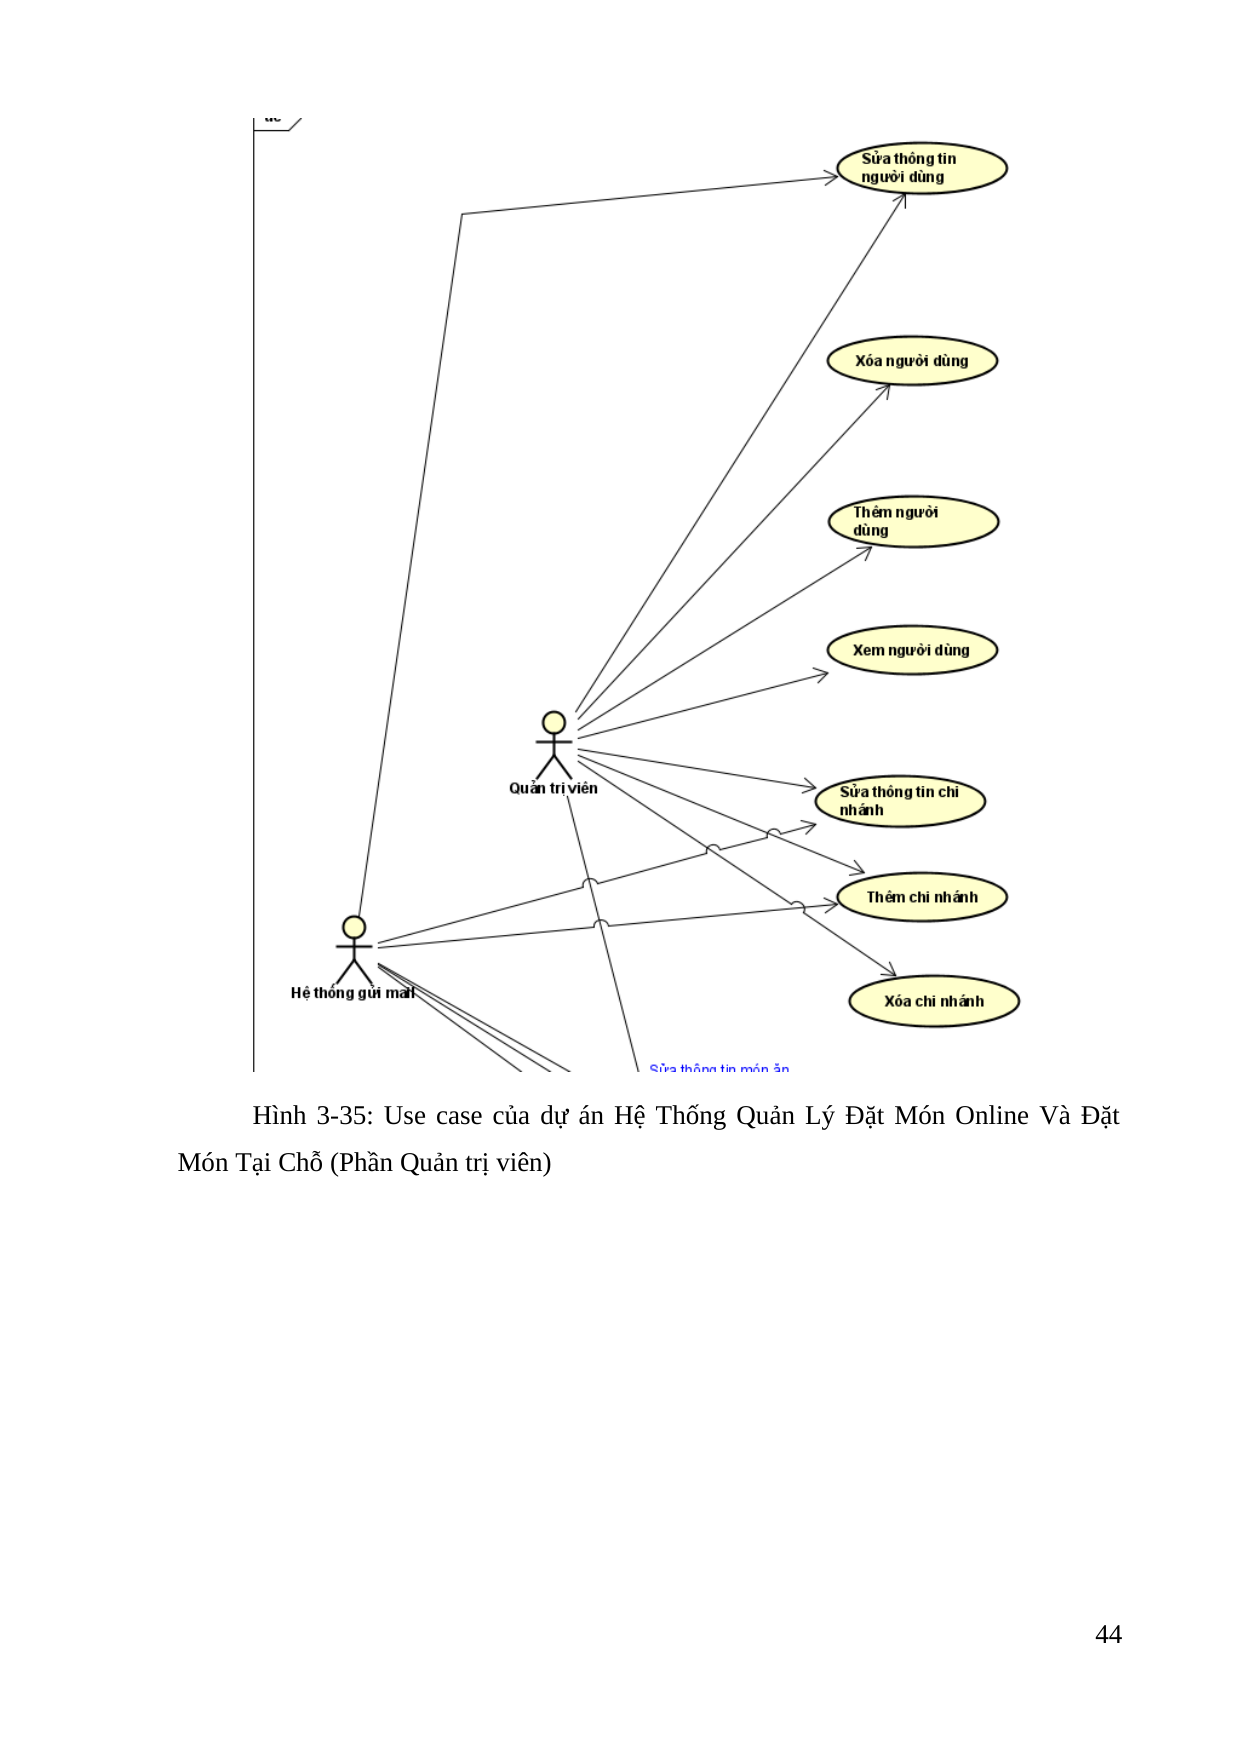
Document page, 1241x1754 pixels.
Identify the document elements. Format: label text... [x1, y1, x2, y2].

picture [252, 118, 1198, 1072]
